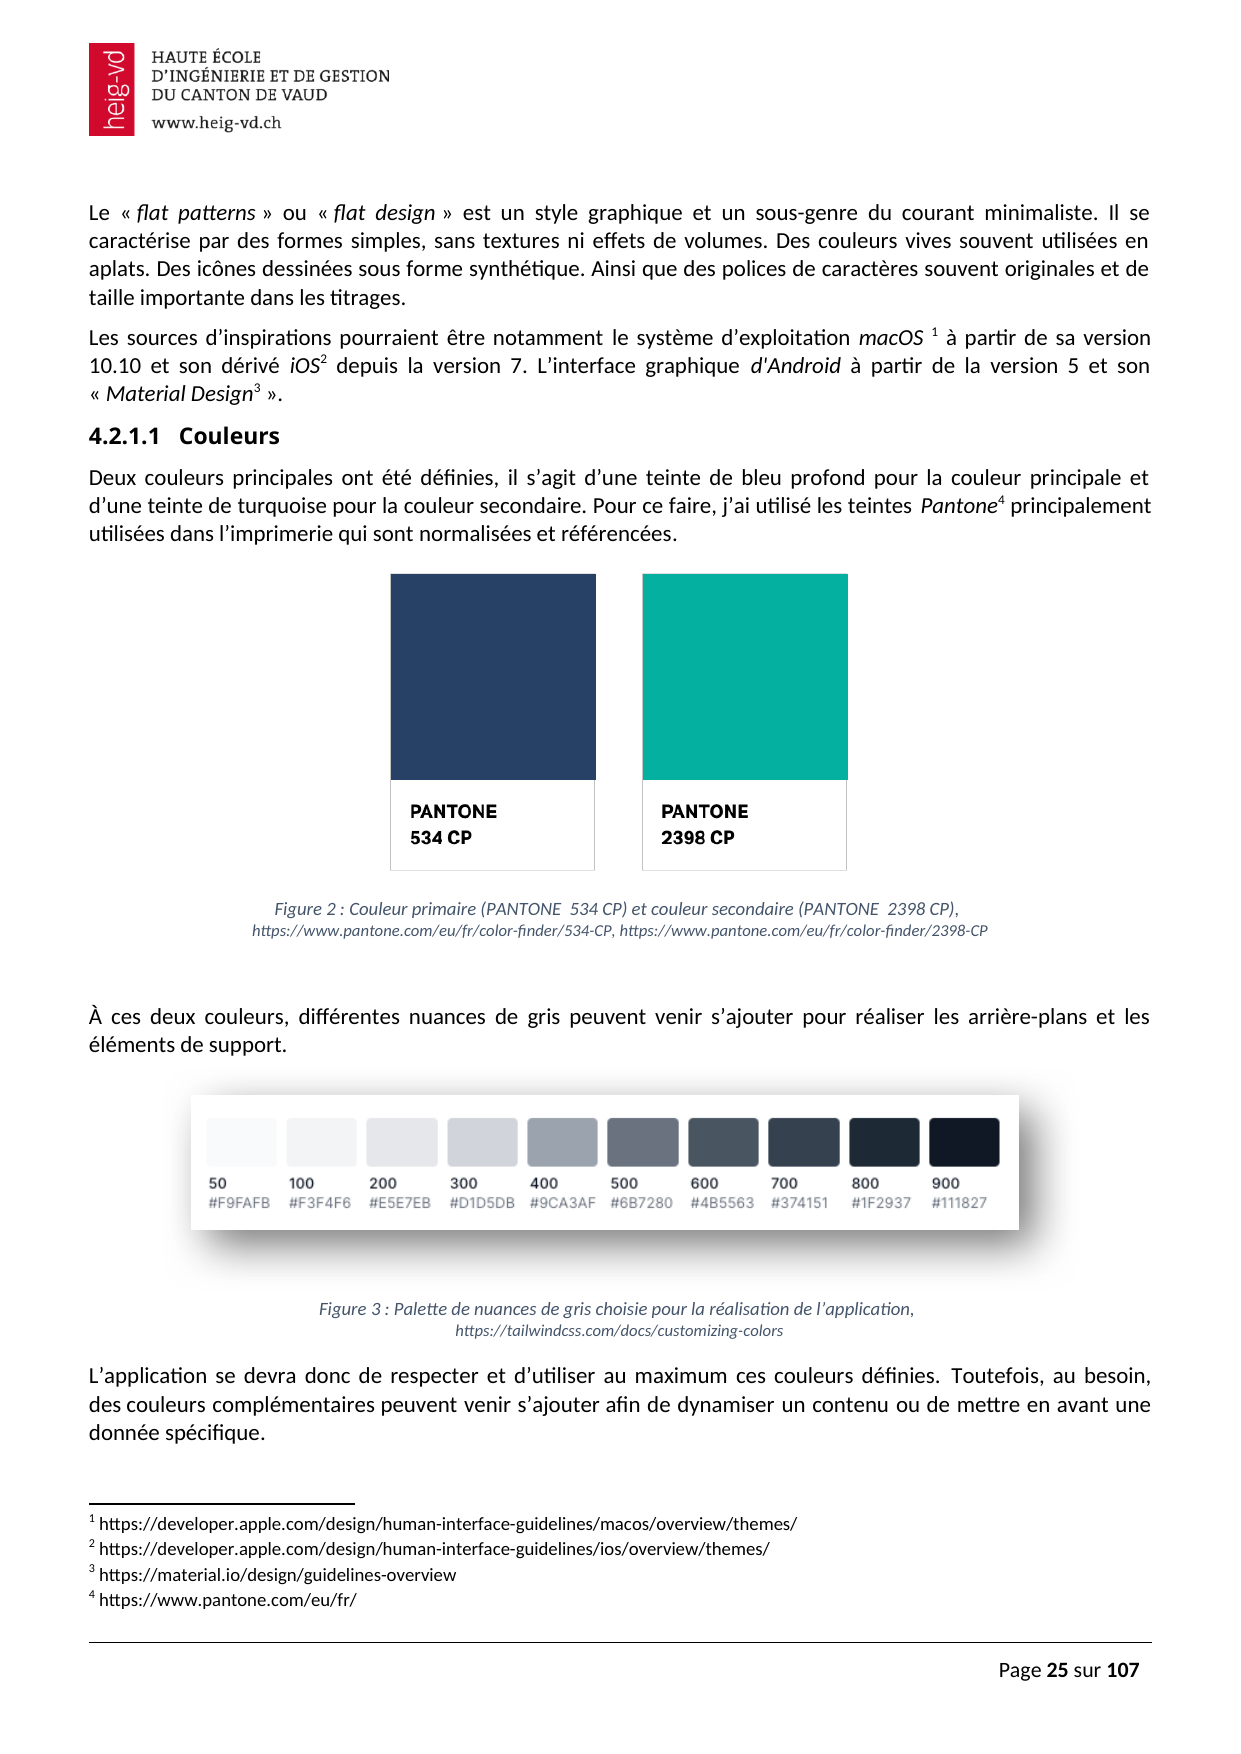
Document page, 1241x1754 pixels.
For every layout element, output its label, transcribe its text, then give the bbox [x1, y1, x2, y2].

picture [89, 43, 389, 136]
text Le « flat patterns » ou « flat design » est un style graphique et un sous-genre du courant minimaliste. Il se caractérise par des formes simples, sans textures ni effets de volumes. Des couleurs vives souvent utilisées en aplats. Des icônes dessinées sous forme synthétique. Ainsi que des polices de caractères souvent originales et de taille importante dans les titrages. [89, 198, 1152, 311]
text À ces deux couleurs, différentes nuances de gris peuvent venir s’ajouter pour réaliser les arrière-plans et les éléments de support. [89, 1002, 1152, 1058]
text Deux couleurs principales ont été définies, il s’agit d’une teinte de bleu profond pour la couleur principale et d’une teinte de turquoise pour la couleur secondaire. Pour ce faire, j’ai utilisé les teintes Pantone principalement utilisées dans l’imprimerie qui sont normalisées et référencées. [89, 463, 1152, 547]
picture [191, 1095, 1019, 1230]
subtitle Couleurs [89, 420, 1152, 451]
text Les sources d’inspirations pourraient être notamment le système d’exploitation macOS à partir de sa version 10.10 et son dérivé iOS depuis la version 7. L’interface graphique d'Android à partir de la version 5 et son « Material Design ». [89, 323, 1152, 407]
text Figure 3 : Palette de nuances de gris choisie pour la réalisation de l’application, https://tailwindcss.com/docs/customizing-colors [89, 1298, 1152, 1341]
text Figure 2 : Couleur primaire (PANTONE 534 CP) et couleur secondaire (PANTONE 2398 CP), https://www.pantone.com/eu/fr/color-finder/534-CP, https://www.pantone.com/eu/fr/color-finder/2398-CP [89, 897, 1152, 941]
picture [372, 560, 869, 885]
text L’application se devra donc de respecter et d’utiliser au maximum ces couleurs définies. Toutefois, au besoin, des couleurs complémentaires peuvent venir s’ajouter afin de dynamiser un contenu ou de mettre en avant une donnée spécifique. [89, 1362, 1152, 1446]
